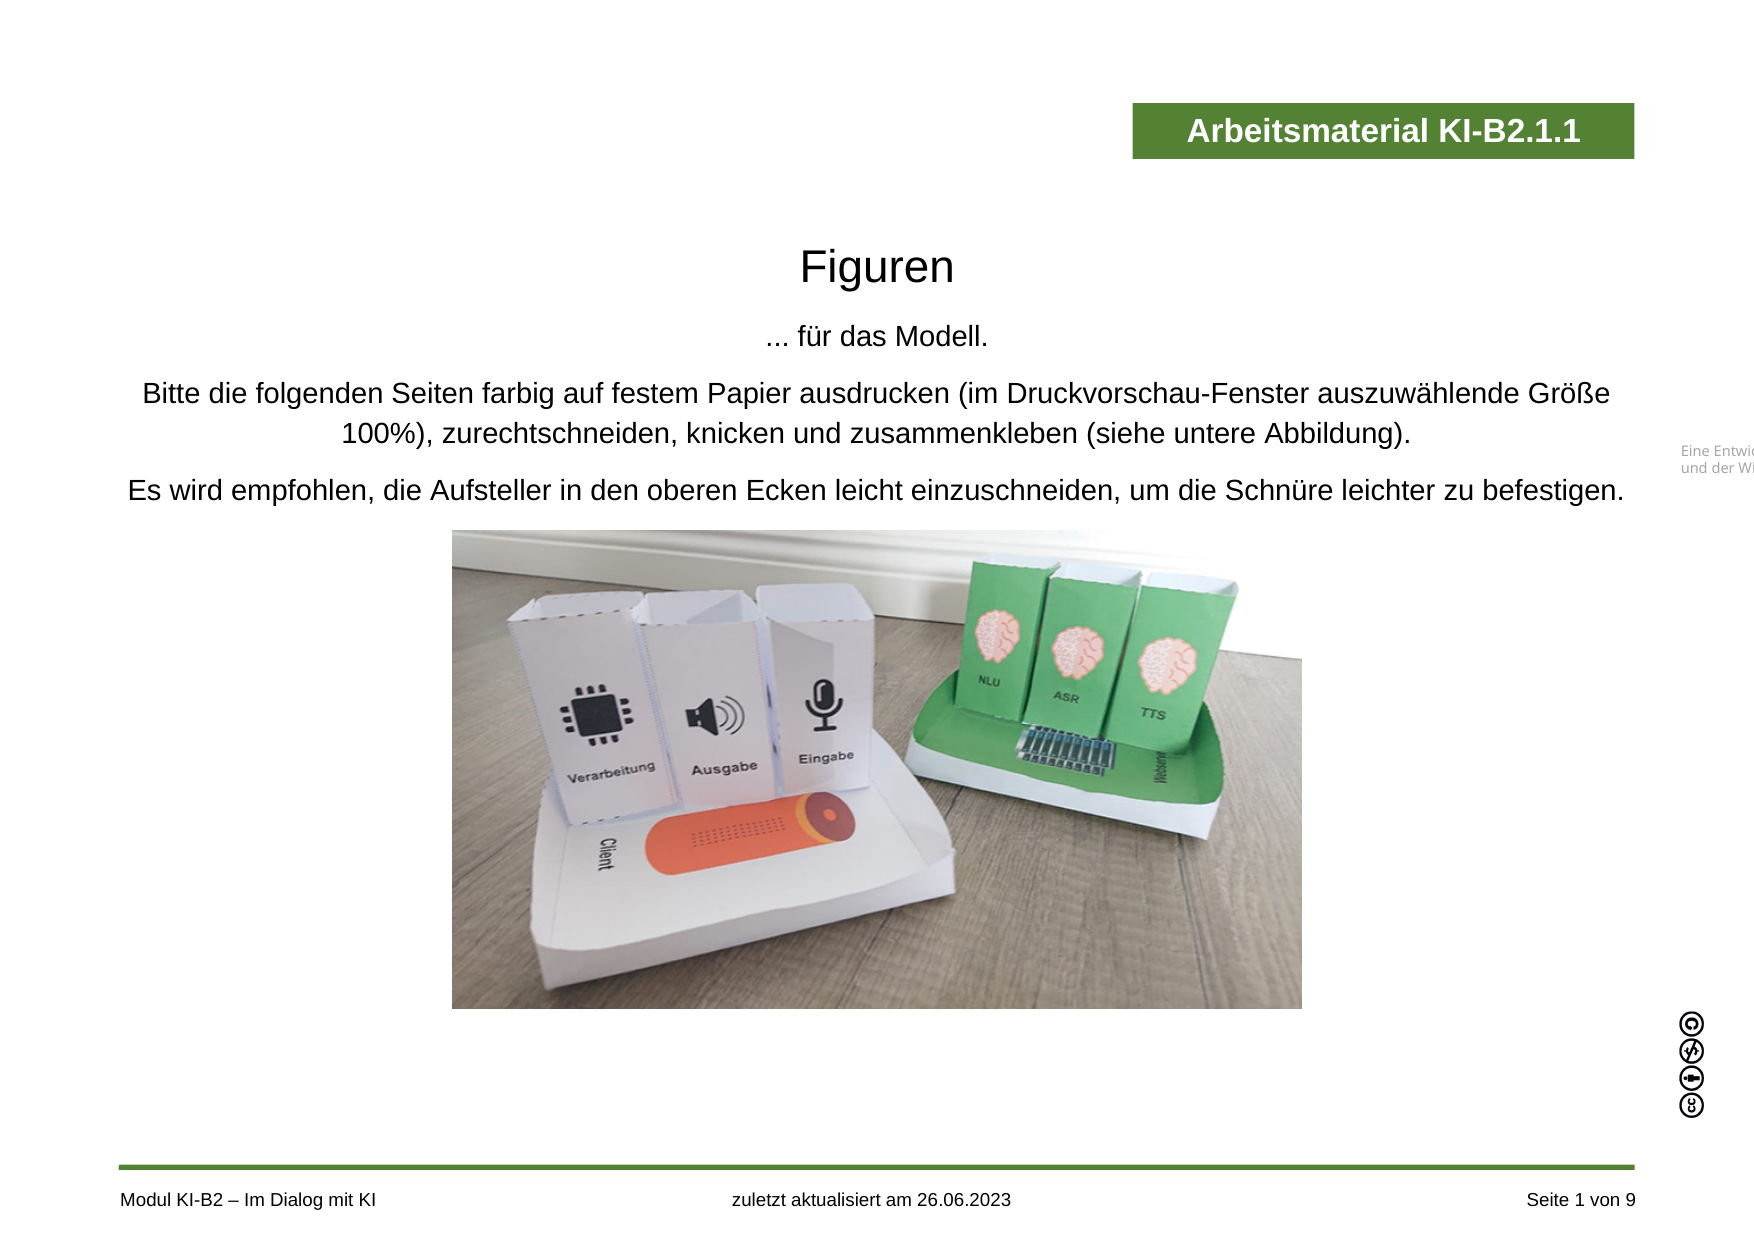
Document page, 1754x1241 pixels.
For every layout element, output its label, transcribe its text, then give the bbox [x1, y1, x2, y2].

picture [452, 530, 1302, 1009]
picture [1680, 1012, 1704, 1118]
text Figuren [118, 239, 1636, 292]
text Bitte die folgenden Seiten farbig auf festem Papier ausdrucken (im Druckvorschau-Fenster auszuwählende Größe 100%), zurechtschneiden, knicken und zusammenkleben (siehe untere Abbildung). [118, 376, 1636, 450]
text Es wird empfohlen, die Aufsteller in den oberen Ecken leicht einzuschneiden, um die Schnüre leichter zu befestigen. [118, 473, 1636, 507]
text ... für das Modell. [118, 319, 1636, 353]
